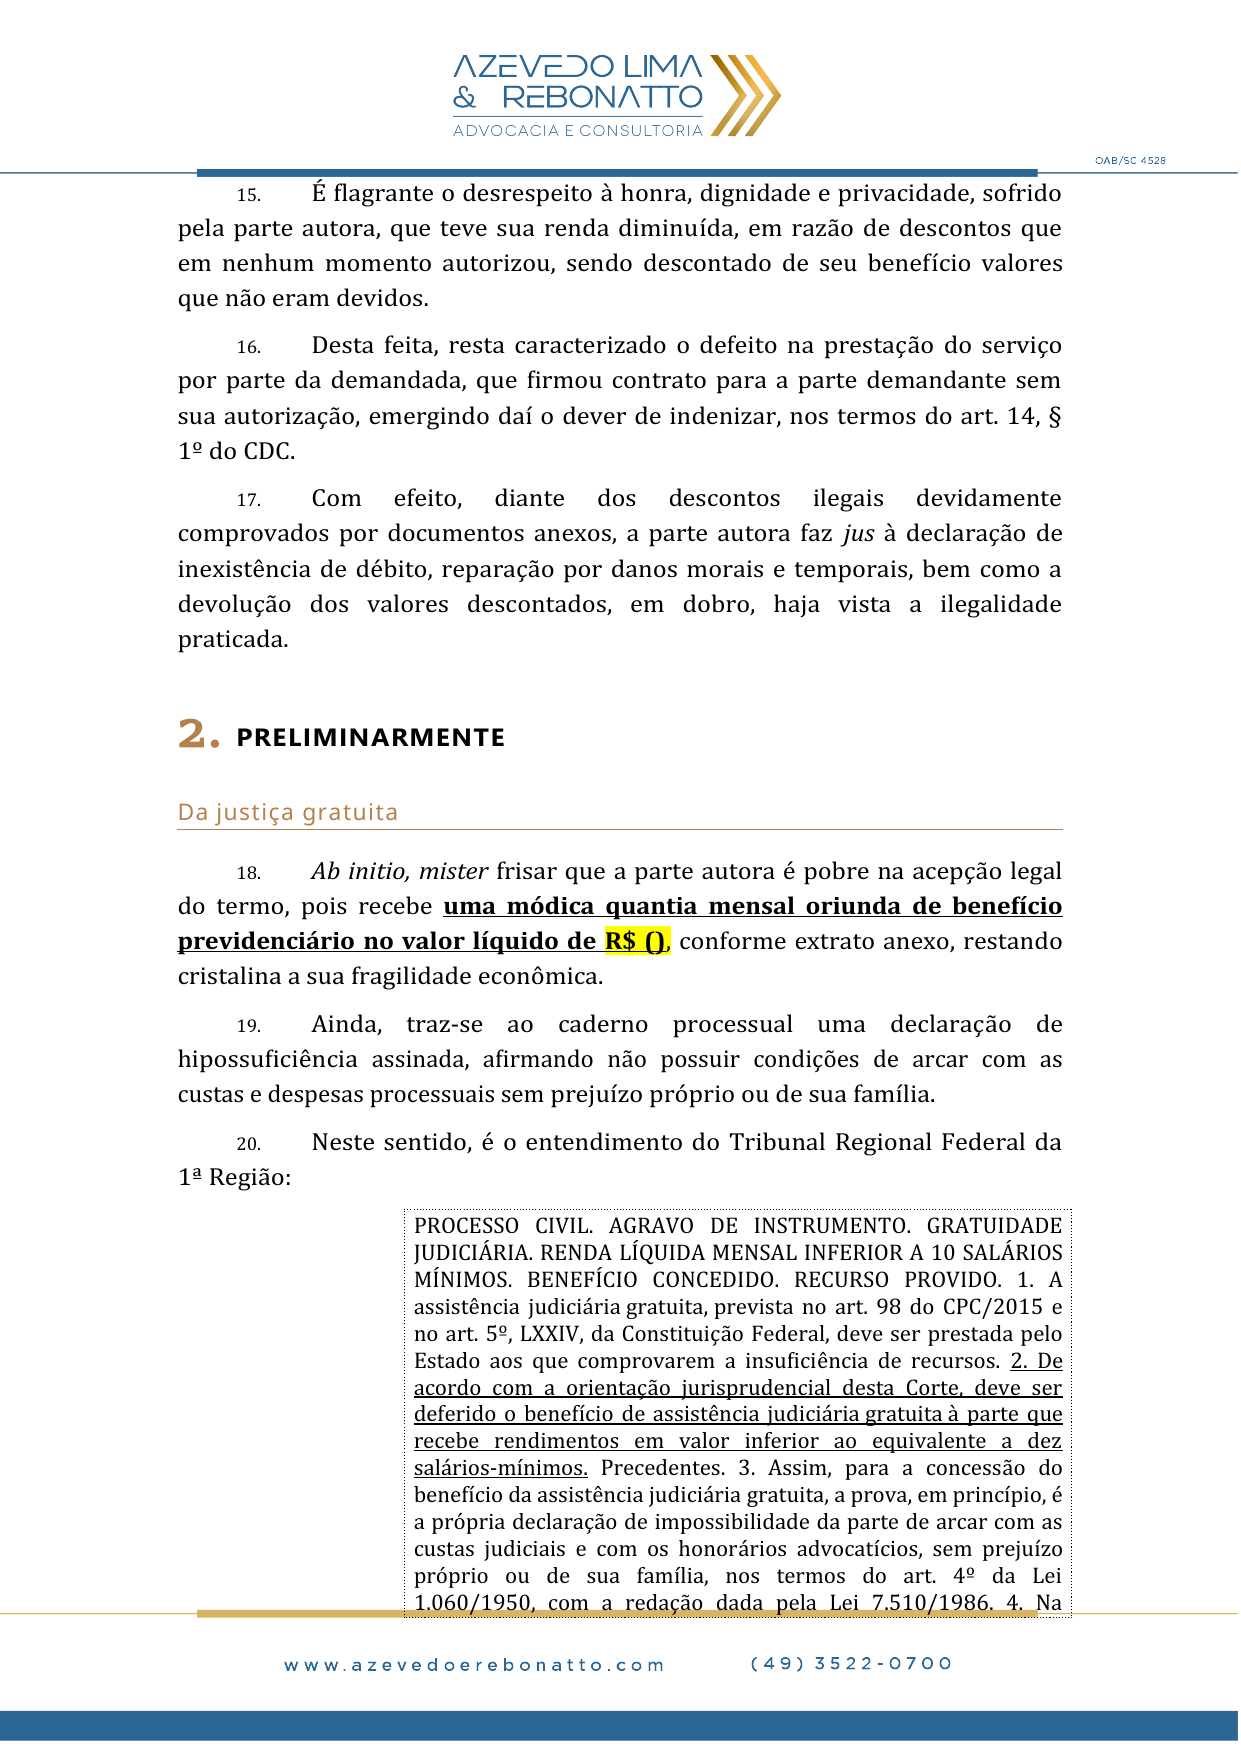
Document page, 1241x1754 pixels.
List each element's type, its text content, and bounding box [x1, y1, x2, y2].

list Neste sentido, é o entendimento do Tribunal Regional Federal da 1ª Região: [177, 1126, 1063, 1191]
list Ab initio, mister frisar que a parte autora é pobre na acepção legal do termo, pois recebe uma módica quantia mensal oriunda de benefício previdenciário no valor líquido de R$ (), conforme extrato anexo, restando cristalina a sua fragilidade econômica. [177, 855, 1063, 990]
list Com efeito, diante dos descontos ilegais devidamente comprovados por documentos anexos, a parte autora faz jus à declaração de inexistência de débito, reparação por danos morais e temporais, bem como a devolução dos valores descontados, em dobro, haja vista a ilegalidade praticada. [177, 483, 1063, 653]
text Da justiça gratuita [177, 796, 1063, 829]
list Desta feita, resta caracterizado o defeito na prestação do serviço por parte da demandada, que firmou contrato para a parte demandante sem sua autorização, emergindo daí o dever de indenizar, nos termos do art. 14, § 1º do CDC. [177, 330, 1063, 465]
text PRELIMINARMENTE [177, 696, 1063, 758]
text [404, 1209, 1072, 1618]
list É flagrante o desrespeito à honra, dignidade e privacidade, sofrido pela parte autora, que teve sua renda diminuída, em razão de descontos que em nenhum momento autorizou, sendo descontado de seu benefício valores que não eram devidos. [177, 177, 1063, 312]
picture [0, 0, 1238, 1741]
list Ainda, traz-se ao caderno processual uma declaração de hipossuficiência assinada, afirmando não possuir condições de arcar com as custas e despesas processuais sem prejuízo próprio ou de sua família. [177, 1008, 1063, 1108]
